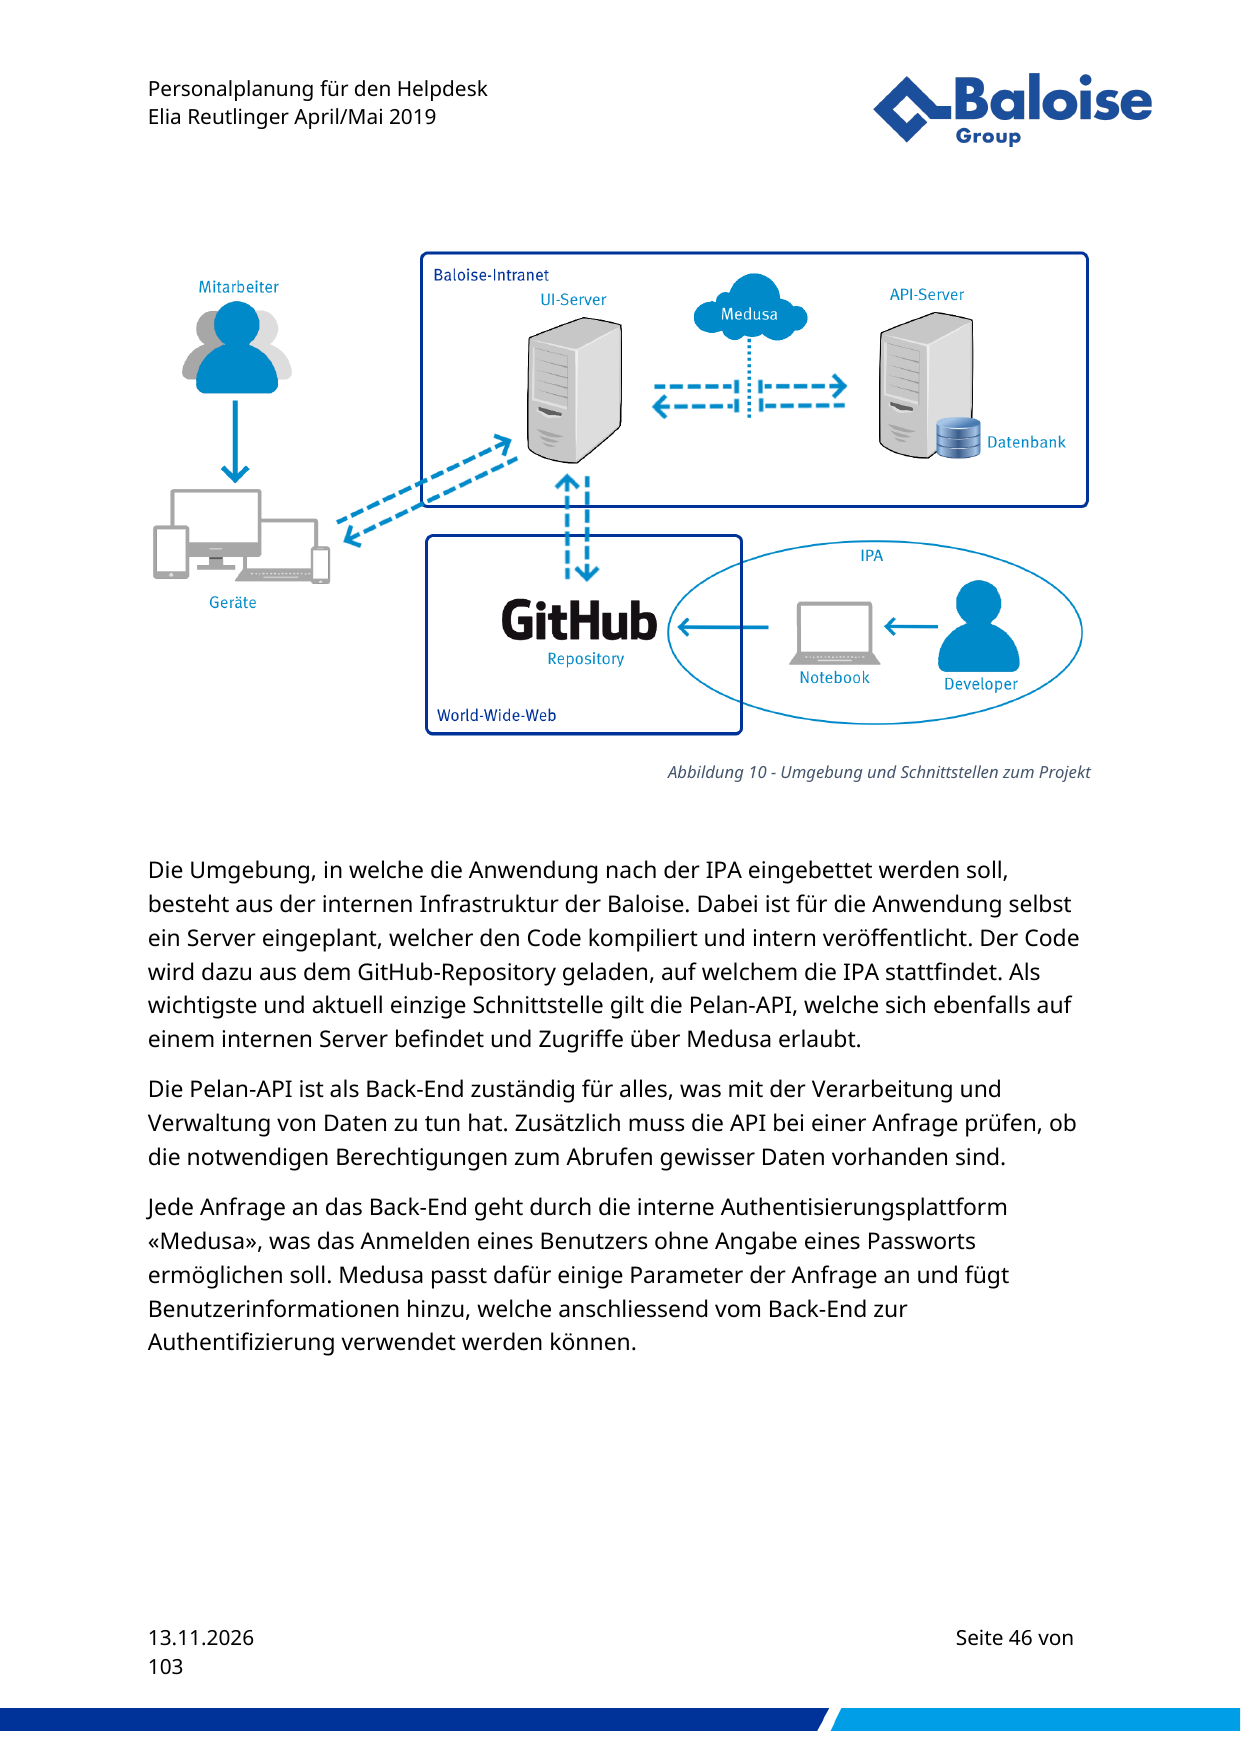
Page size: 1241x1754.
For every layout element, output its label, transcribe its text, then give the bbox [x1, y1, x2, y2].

text Die Pelan-API ist als Back-End zuständig für alles, was mit der Verarbeitung und Verwaltung von Daten zu tun hat. Zusätzlich muss die API bei einer Anfrage prüfen, ob die notwendigen Berechtigungen zum Abrufen gewisser Daten vorhanden sind. [148, 1073, 1093, 1172]
picture [147, 248, 1093, 742]
text Die Umgebung, in welche die Anwendung nach der IPA eingebettet werden soll, besteht aus der internen Infrastruktur der Baloise. Dabei ist für die Anwendung selbst ein Server eingeplant, welcher den Code kompiliert und intern veröffentlicht. Der Code wird dazu aus dem GitHub-Repository geladen, auf welchem die IPA stattfindet. Als wichtigste und aktuell einzige Schnittstelle gilt die Pelan-API, welche sich ebenfalls auf einem internen Server befindet und Zugriffe über Medusa erlaubt. [148, 854, 1093, 1054]
picture [873, 73, 1152, 147]
text Abbildung 10 - Umgebung und Schnittstellen zum Projekt [148, 760, 1093, 783]
text Jede Anfrage an das Back-End geht durch die interne Authentisierungsplattform «Medusa», was das Anmelden eines Benutzers ohne Angabe eines Passworts ermöglichen soll. Medusa passt dafür einige Parameter der Anfrage an und fügt Benutzerinformationen hinzu, welche anschliessend vom Back-End zur Authentifizierung verwendet werden können. [148, 1191, 1093, 1358]
picture [0, 1708, 1241, 1733]
